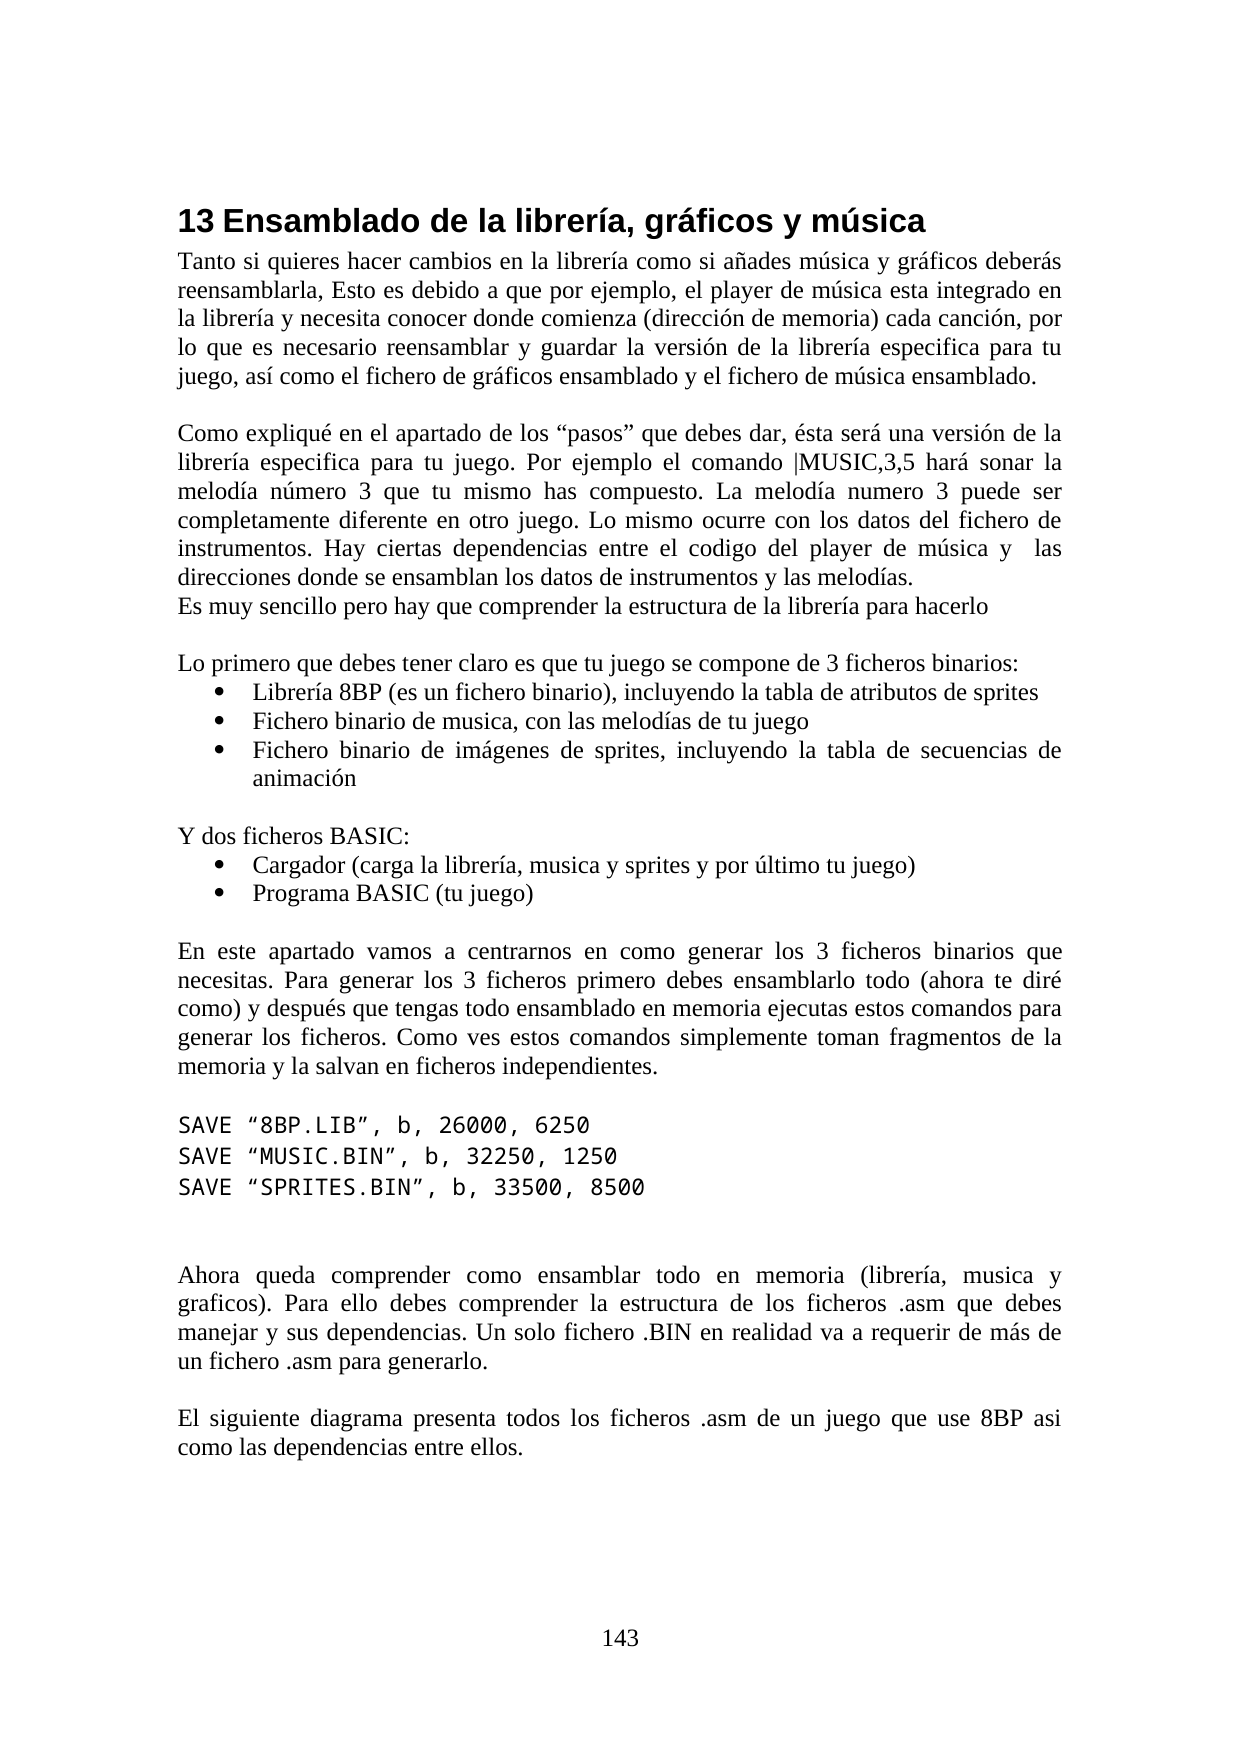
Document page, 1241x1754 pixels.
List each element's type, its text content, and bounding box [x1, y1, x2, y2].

text Es muy sencillo pero hay que comprender la estructura de la librería para hacerlo [177, 591, 1063, 620]
text Tanto si quieres hacer cambios en la librería como si añades música y gráficos deberás reensamblarla, Esto es debido a que por ejemplo, el player de música esta integrado en la librería y necesita conocer donde comienza (dirección de memoria) cada canción, por lo que es necesario reensamblar y guardar la versión de la librería especifica para tu juego, así como el fichero de gráficos ensamblado y el fichero de música ensamblado. [177, 246, 1063, 390]
text SAVE “8BP.LIB”, b, 26000, 6250 [177, 1108, 1063, 1140]
subtitle Ensamblado de la librería, gráficos y música [177, 201, 1063, 240]
text SAVE “MUSIC.BIN”, b, 32250, 1250 [177, 1140, 1063, 1171]
text El siguiente diagrama presenta todos los ficheros .asm de un juego que use 8BP asi como las dependencias entre ellos. [177, 1403, 1063, 1461]
text Y dos ficheros BASIC: [177, 821, 1063, 850]
text En este apartado vamos a centrarnos en como generar los 3 ficheros binarios que necesitas. Para generar los 3 ficheros primero debes ensamblarlo todo (ahora te diré como) y después que tengas todo ensamblado en memoria ejecutas estos comandos para generar los ficheros. Como ves estos comandos simplemente toman fragmentos de la memoria y la salvan en ficheros independientes. [177, 936, 1063, 1080]
text Ahora queda comprender como ensamblar todo en memoria (librería, musica y graficos). Para ello debes comprender la estructura de los ficheros .asm que debes manejar y sus dependencias. Un solo fichero .BIN en realidad va a requerir de más de un fichero .asm para generarlo. [177, 1260, 1063, 1375]
list Cargador (carga la librería, musica y sprites y por último tu juego) [215, 850, 1063, 878]
list Librería 8BP (es un fichero binario), incluyendo la tabla de atributos de sprites [215, 677, 1063, 706]
text Como expliqué en el apartado de los “pasos” que debes dar, ésta será una versión de la librería especifica para tu juego. Por ejemplo el comando |MUSIC,3,5 hará sonar la melodía número 3 que tu mismo has compuesto. La melodía numero 3 puede ser completamente diferente en otro juego. Lo mismo ocurre con los datos del fichero de instrumentos. Hay ciertas dependencias entre el codigo del player de música y las direcciones donde se ensamblan los datos de instrumentos y las melodías. [177, 418, 1063, 591]
text SAVE “SPRITES.BIN”, b, 33500, 8500 [177, 1171, 1063, 1202]
list Fichero binario de musica, con las melodías de tu juego [215, 706, 1063, 735]
list Fichero binario de imágenes de sprites, incluyendo la tabla de secuencias de animación [215, 735, 1063, 792]
list Programa BASIC (tu juego) [215, 878, 1063, 907]
text Lo primero que debes tener claro es que tu juego se compone de 3 ficheros binarios: [177, 648, 1063, 677]
